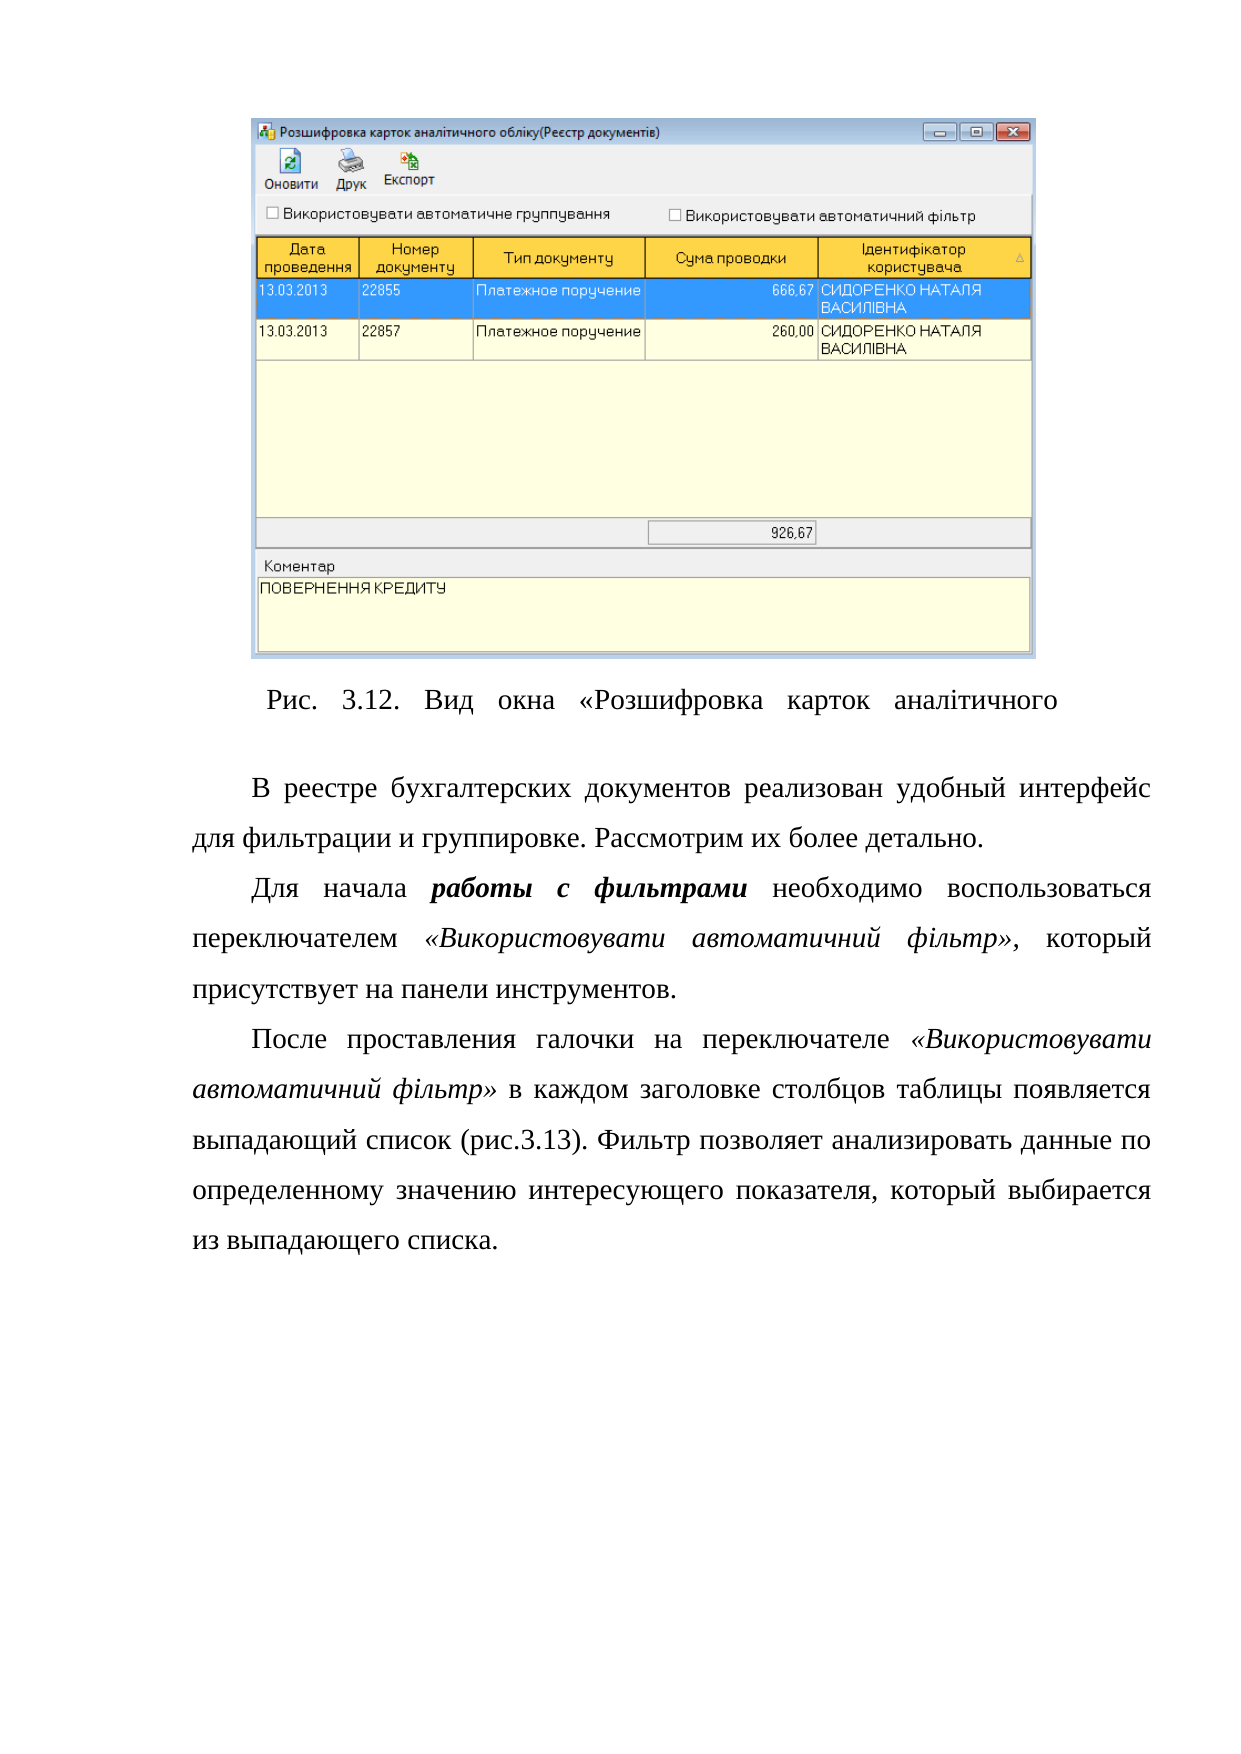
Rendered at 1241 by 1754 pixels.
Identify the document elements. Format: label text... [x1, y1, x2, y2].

text Для начала работы с фильтрами необходимо воспользоваться переключателем «Використовувати автоматичний фільтр», который присутствует на панели инструментов. [192, 870, 1152, 1004]
text После проставления галочки на переключателе «Використовувати автоматичний фільтр» в каждом заголовке столбцов таблицы появляется выпадающий список (рис.3.13). Фильтр позволяет анализировать данные по определенному значению интересующего показателя, который выбирается из выпадающего списка. [192, 1021, 1152, 1256]
text В реестре бухгалтерских документов реализован удобный интерфейс для фильтрации и группировке. Рассмотрим их более детально. [192, 770, 1152, 853]
picture [251, 118, 1036, 659]
